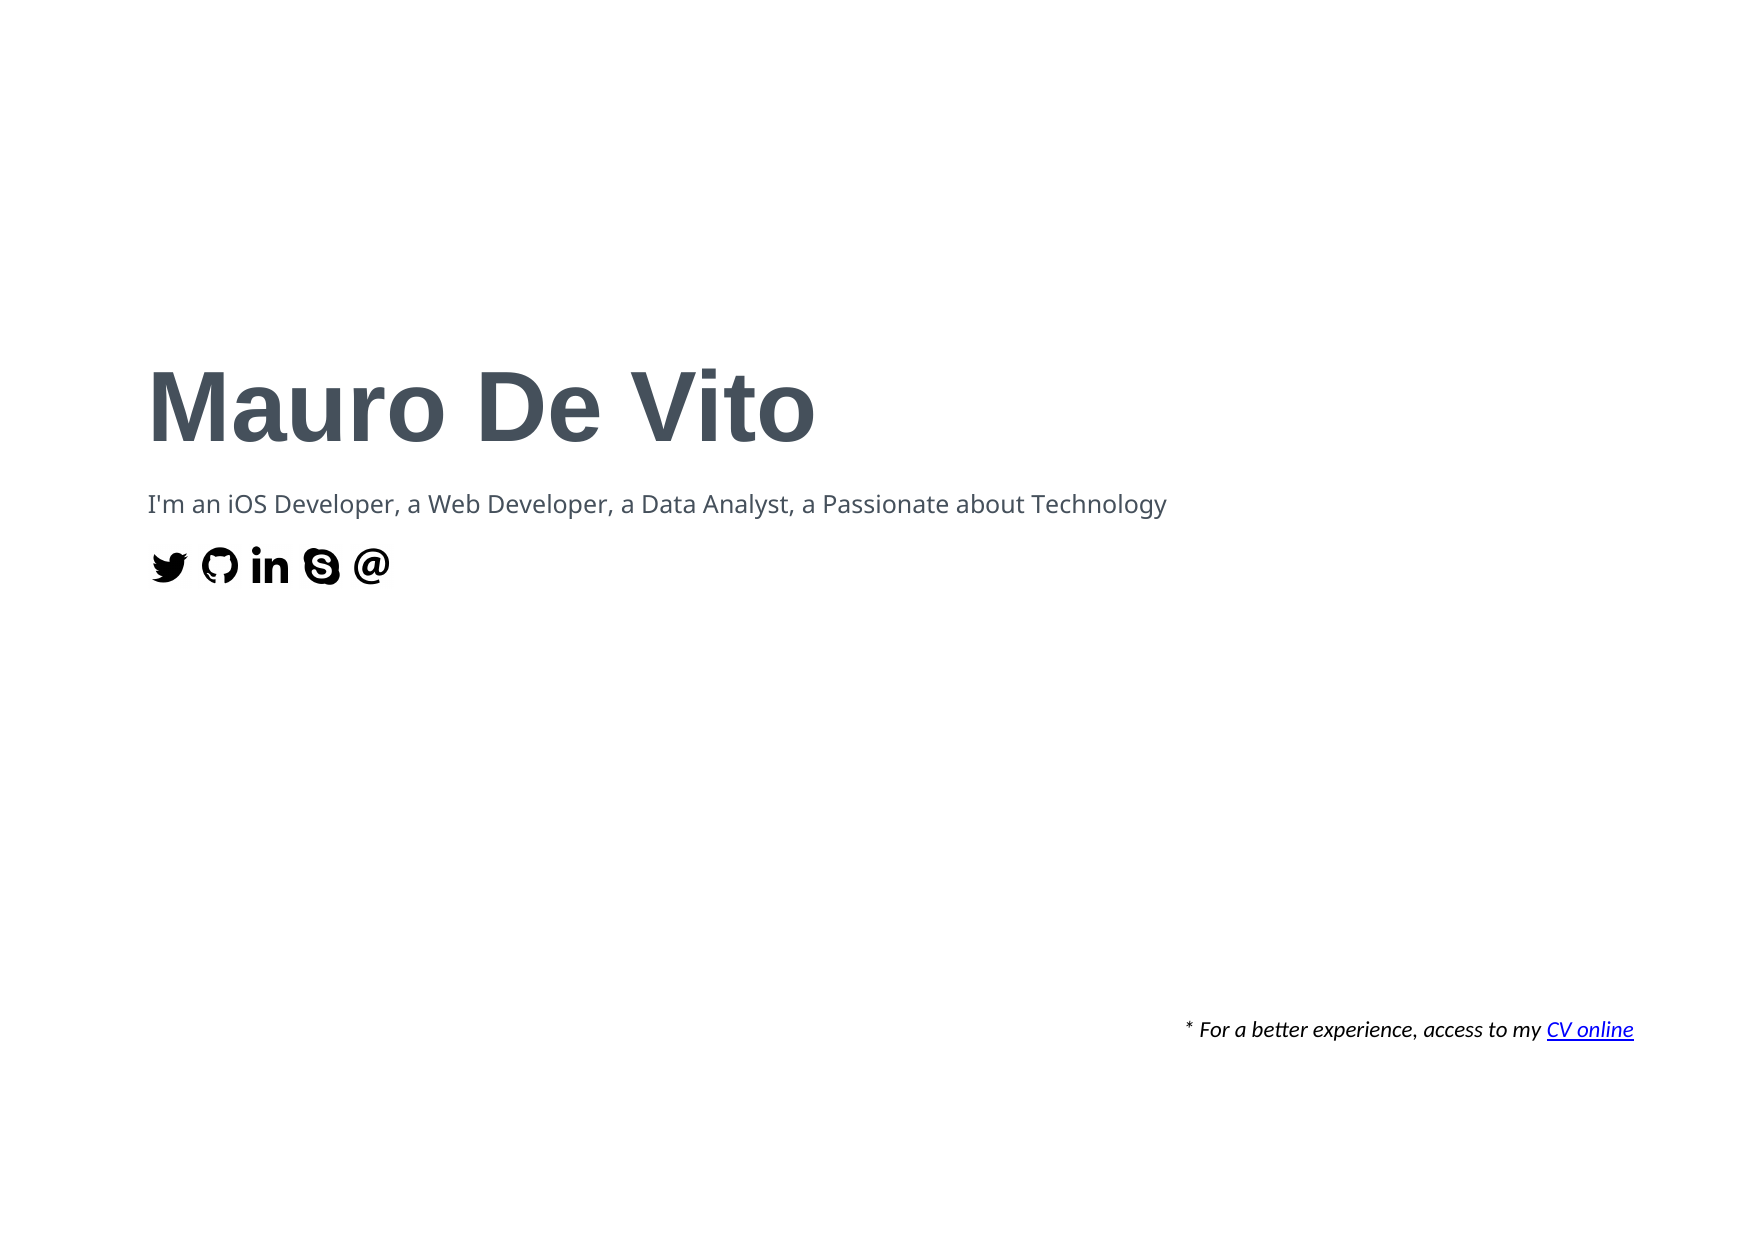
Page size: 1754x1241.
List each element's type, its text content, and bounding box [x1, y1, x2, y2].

picture [248, 544, 293, 589]
text I'm an iOS Developer, a Web Developer, a Data Analyst, a Passionate about Technology [148, 487, 1636, 521]
text * For a better experience, access to my CV online [148, 1015, 1636, 1043]
picture [198, 544, 243, 589]
text Mauro De Vito [148, 348, 1636, 463]
picture [349, 544, 394, 589]
picture [299, 544, 344, 589]
picture [147, 544, 192, 589]
